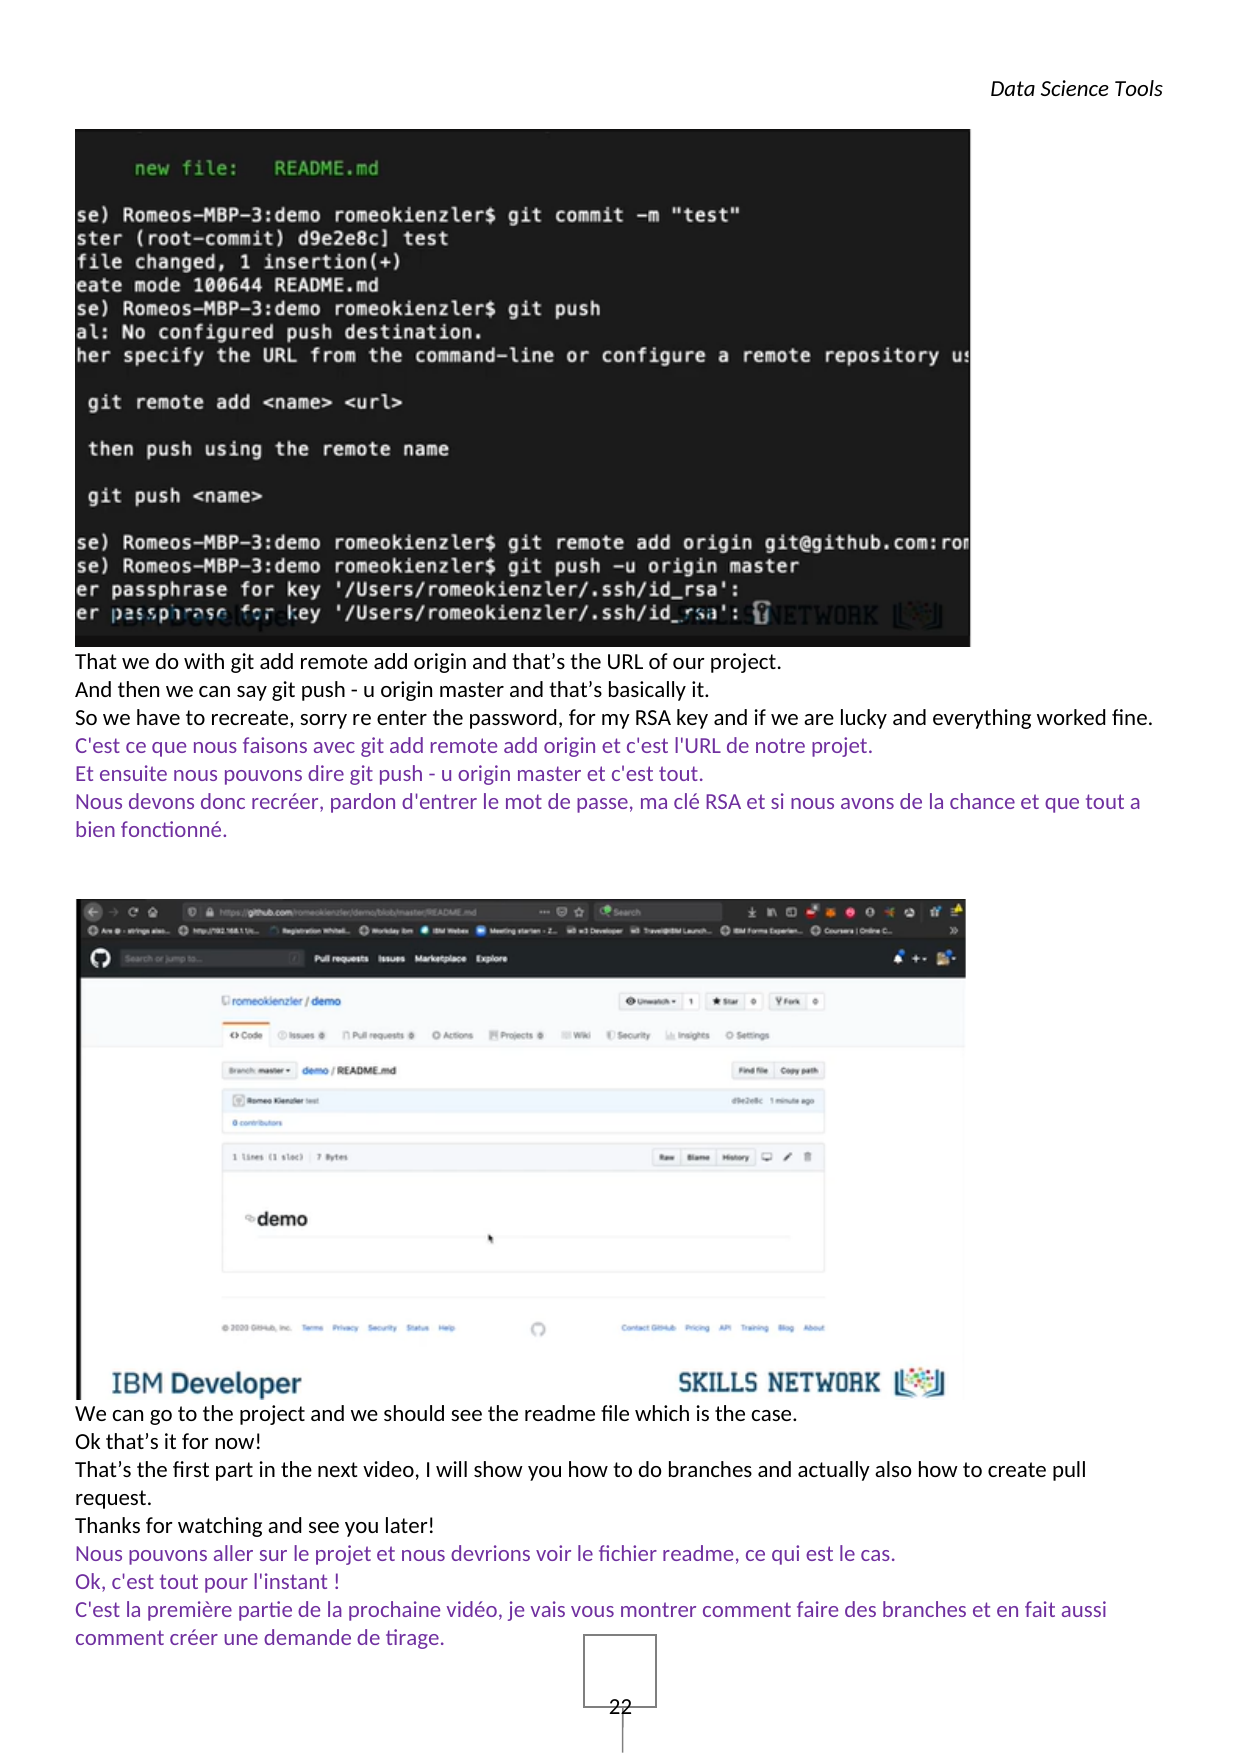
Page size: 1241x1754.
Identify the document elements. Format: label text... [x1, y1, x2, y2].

text That we do with git add remote add origin and that’s the URL of our project. [75, 647, 1165, 675]
text C'est la première partie de la prochaine vidéo, je vais vous montrer comment faire des branches et en fait aussi comment créer une demande de tirage. [75, 1596, 1165, 1652]
text We can go to the project and we should see the readme file which is the case. [75, 1399, 1165, 1427]
text Thanks for watching and see you later! [75, 1511, 1165, 1539]
text Ok that’s it for now! [75, 1427, 1165, 1455]
text Nous devons donc recréer, pardon d'entrer le mot de passe, ma clé RSA et si nous avons de la chance et que tout a bien fonctionné. [75, 787, 1165, 843]
text So we have to recreate, sorry re enter the password, for my RSA key and if we are lucky and everything worked fine. [75, 703, 1165, 731]
picture [75, 129, 972, 647]
text Nous pouvons aller sur le projet et nous devrions voir le fichier readme, ce qui est le cas. [75, 1539, 1165, 1567]
text Ok, c'est tout pour l'instant ! [75, 1567, 1165, 1596]
text Et ensuite nous pouvons dire git push - u origin master et c'est tout. [75, 759, 1165, 787]
picture [75, 899, 966, 1400]
text C'est ce que nous faisons avec git add remote add origin et c'est l'URL de notre projet. [75, 731, 1165, 759]
text That’s the first part in the next video, I will show you how to do branches and actually also how to create pull request. [75, 1455, 1165, 1511]
text And then we can say git push - u origin master and that’s basically it. [75, 675, 1165, 703]
